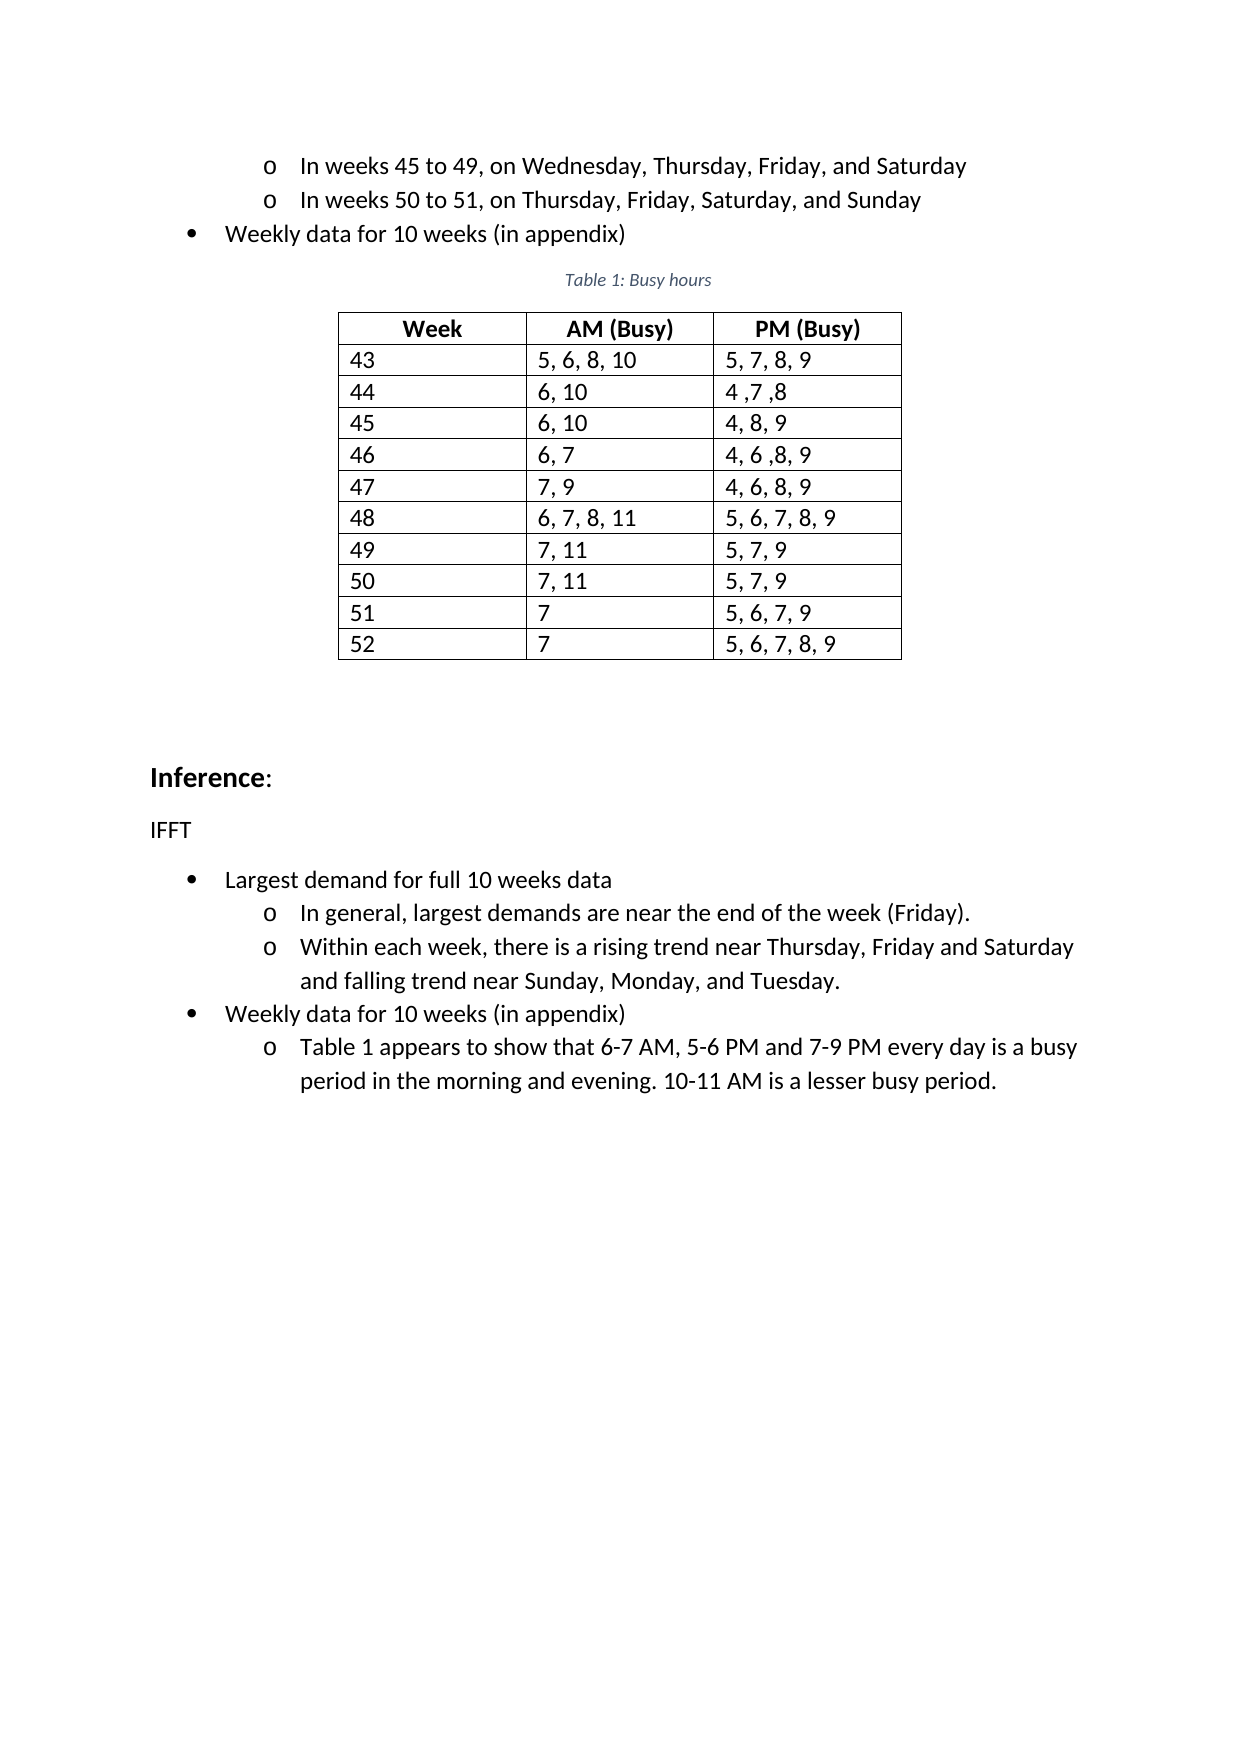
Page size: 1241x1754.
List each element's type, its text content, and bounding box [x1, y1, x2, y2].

text Inference: [150, 759, 1090, 795]
table_cell 5, 7, 9 [714, 565, 901, 596]
table_cell 4, 6, 8, 9 [714, 471, 901, 501]
table_cell 43 [339, 345, 526, 375]
table_cell 4, 8, 9 [714, 408, 901, 438]
table_header AM (Busy) [527, 313, 713, 343]
list Weekly data for 10 weeks (in appendix) [187, 218, 1090, 249]
table_cell 6, 7 [527, 439, 713, 470]
table_cell 7, 9 [527, 471, 713, 501]
list Weekly data for 10 weeks (in appendix) [187, 998, 1090, 1029]
table_cell 50 [339, 565, 526, 596]
list Table 1 appears to show that 6-7 AM, 5-6 PM and 7-9 PM every day is a busy period in the morning and evening. 10-11 AM is a lesser busy period. [262, 1031, 1090, 1096]
table_header Week [339, 313, 526, 343]
table_cell 6, 10 [527, 376, 713, 407]
table_cell 4 ,7 ,8 [714, 376, 901, 407]
table_cell 44 [339, 376, 526, 407]
list In general, largest demands are near the end of the week (Friday). [262, 897, 1090, 929]
table_cell 5, 7, 9 [714, 534, 901, 564]
table_cell 4, 6 ,8, 9 [714, 439, 901, 470]
table_cell 48 [339, 502, 526, 533]
table_cell 6, 10 [527, 408, 713, 438]
table_cell 7, 11 [527, 565, 713, 596]
table_cell 7 [527, 629, 713, 659]
table_cell 47 [339, 471, 526, 501]
table_cell 5, 6, 7, 8, 9 [714, 629, 901, 659]
table_cell 52 [339, 629, 526, 659]
table_cell 46 [339, 439, 526, 470]
table_cell 5, 6, 7, 8, 9 [714, 502, 901, 533]
table_cell 49 [339, 534, 526, 564]
table_cell 5, 6, 7, 9 [714, 597, 901, 627]
text IFFT [150, 814, 1090, 845]
table_cell 5, 7, 8, 9 [714, 345, 901, 375]
table_cell 7 [527, 597, 713, 627]
table_header PM (Busy) [714, 313, 901, 343]
table_cell 7, 11 [527, 534, 713, 564]
table_cell 51 [339, 597, 526, 627]
table_cell 5, 6, 8, 10 [527, 345, 713, 375]
table_cell 6, 7, 8, 11 [527, 502, 713, 533]
list Within each week, there is a rising trend near Thursday, Friday and Saturday and falling trend near Sunday, Monday, and Tuesday. [262, 931, 1090, 996]
table_cell 45 [339, 408, 526, 438]
list In weeks 45 to 49, on Wednesday, Thursday, Friday, and Saturday [262, 150, 1090, 182]
list In weeks 50 to 51, on Thursday, Friday, Saturday, and Sunday [262, 184, 1090, 216]
list Largest demand for full 10 weeks data [187, 864, 1090, 894]
